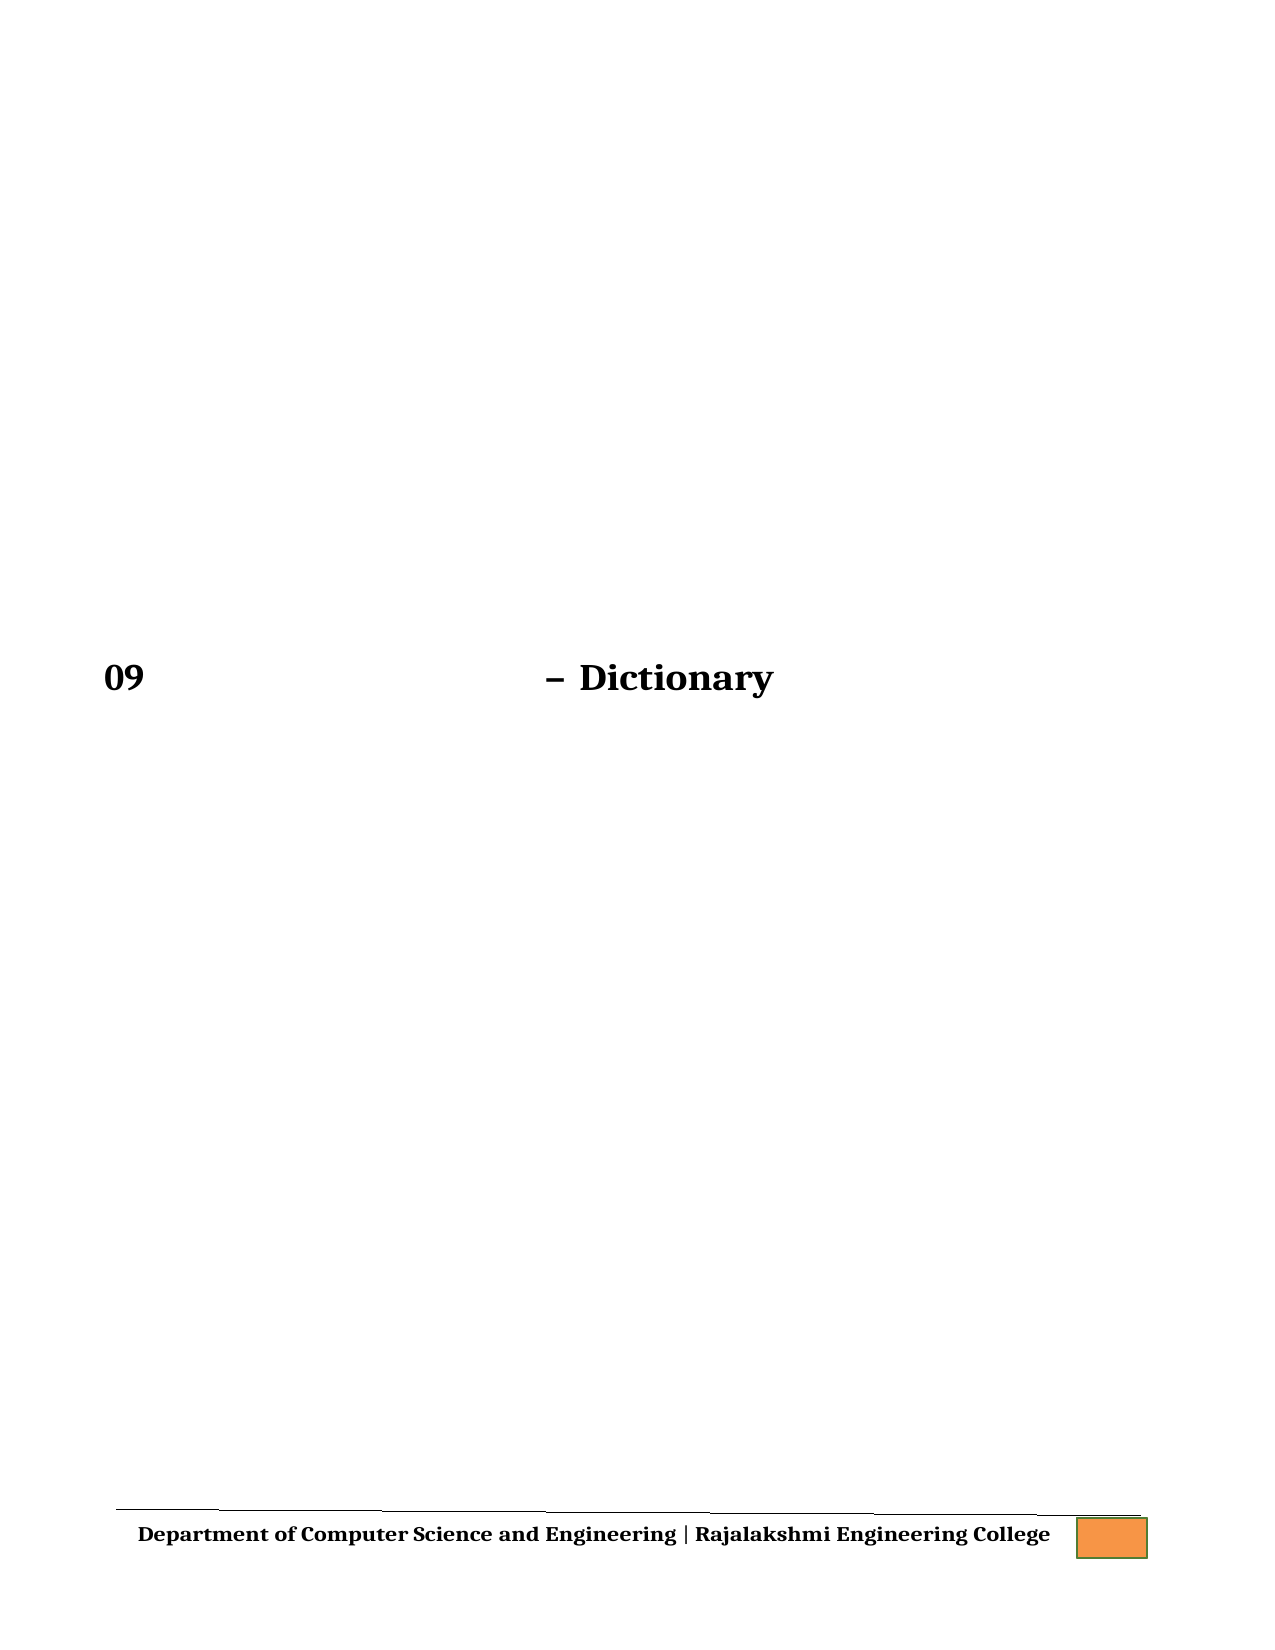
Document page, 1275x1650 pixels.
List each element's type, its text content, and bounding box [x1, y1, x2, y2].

subtitle – Dictionary [104, 657, 1171, 700]
